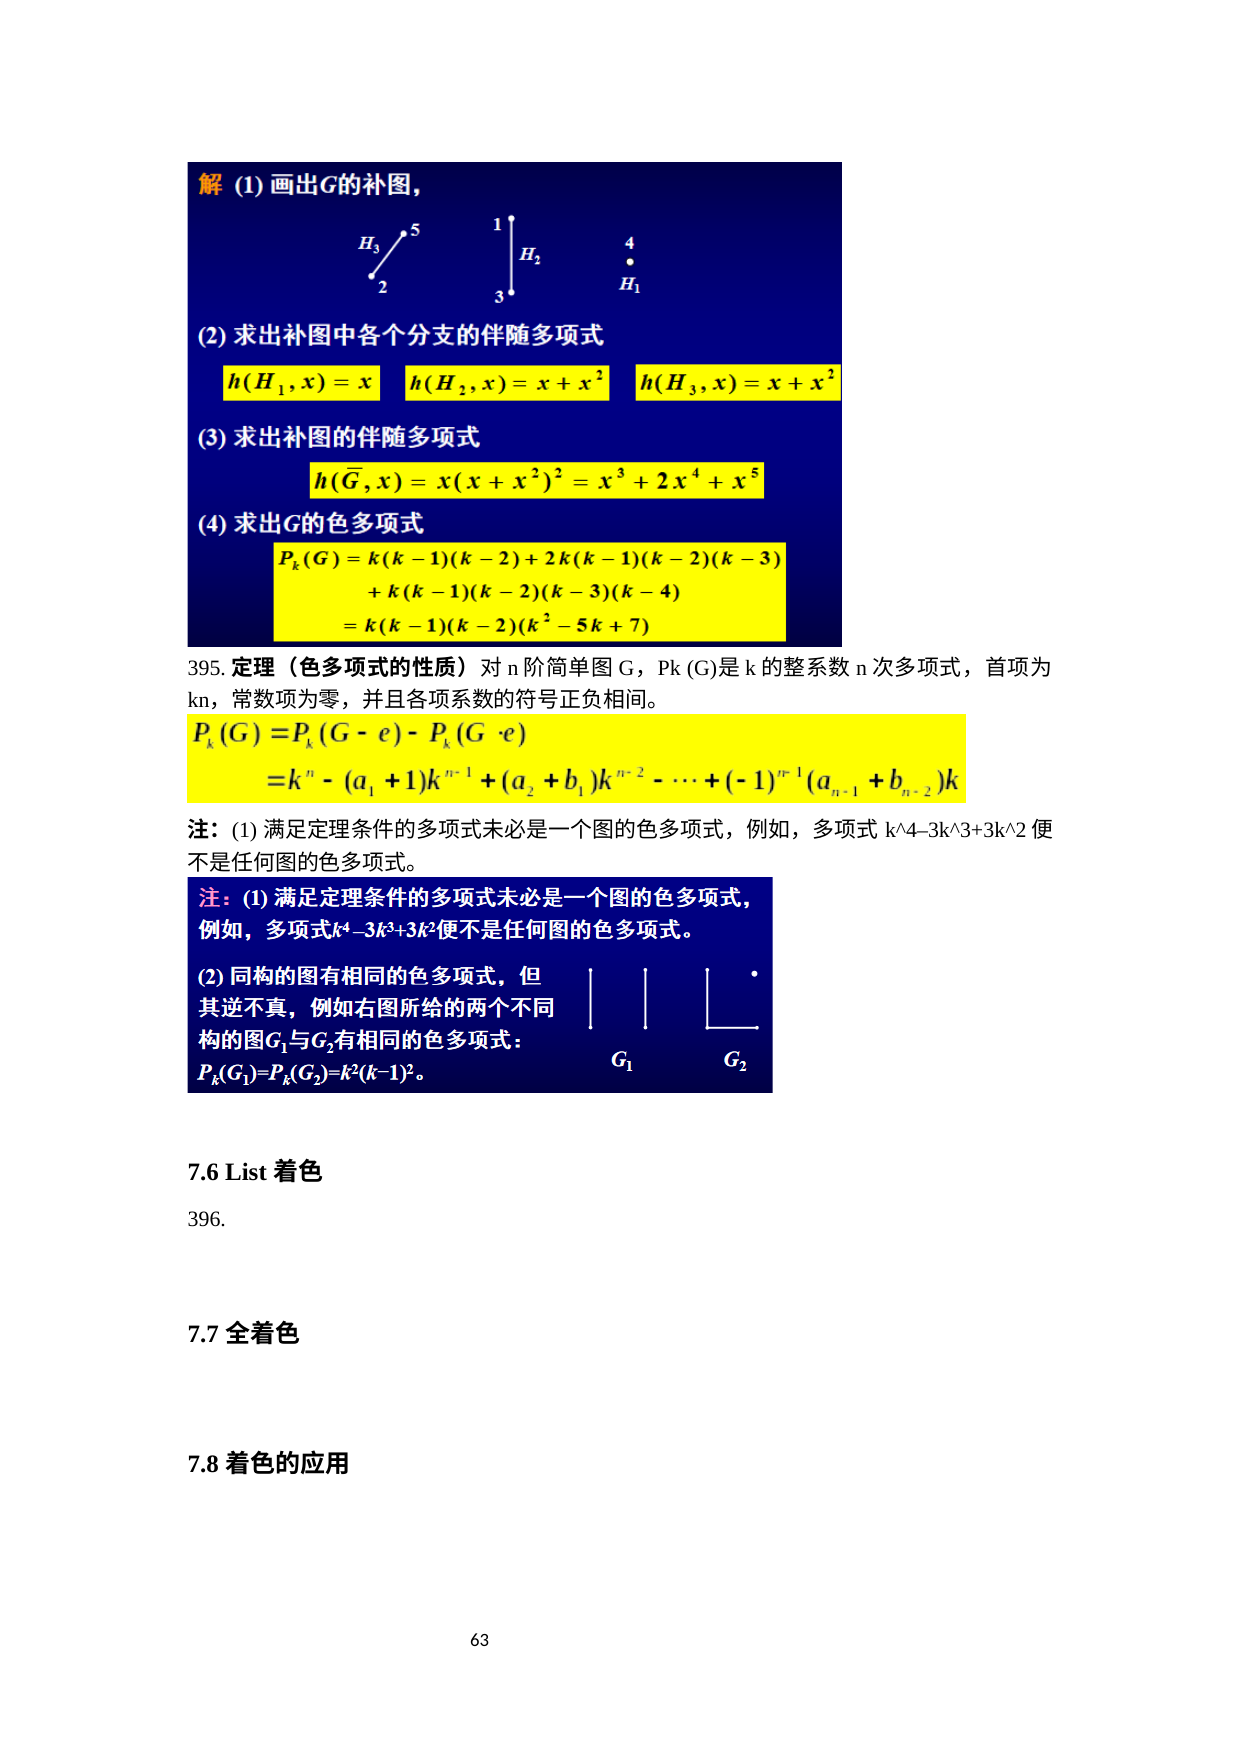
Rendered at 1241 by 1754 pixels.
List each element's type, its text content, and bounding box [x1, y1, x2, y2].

subtitle 7.7 全着色 [187, 1299, 1053, 1364]
subtitle 7.6 List 着色 [187, 1137, 1053, 1202]
subtitle 7.8 着色的应用 [187, 1429, 1053, 1494]
picture [187, 162, 842, 647]
list 定理（色多项式的性质）对n阶简单图G，Pk (G)是k的整系数n次多项式，首项为kn，常数项为零，并且各项系数的符号正负相间。 [187, 649, 1053, 714]
list 注：(1) 满足定理条件的多项式未必是一个图的色多项式，例如，多项式k^4–3k^3+3k^2便不是任何图的色多项式。 [187, 812, 1053, 877]
picture [187, 877, 773, 1093]
